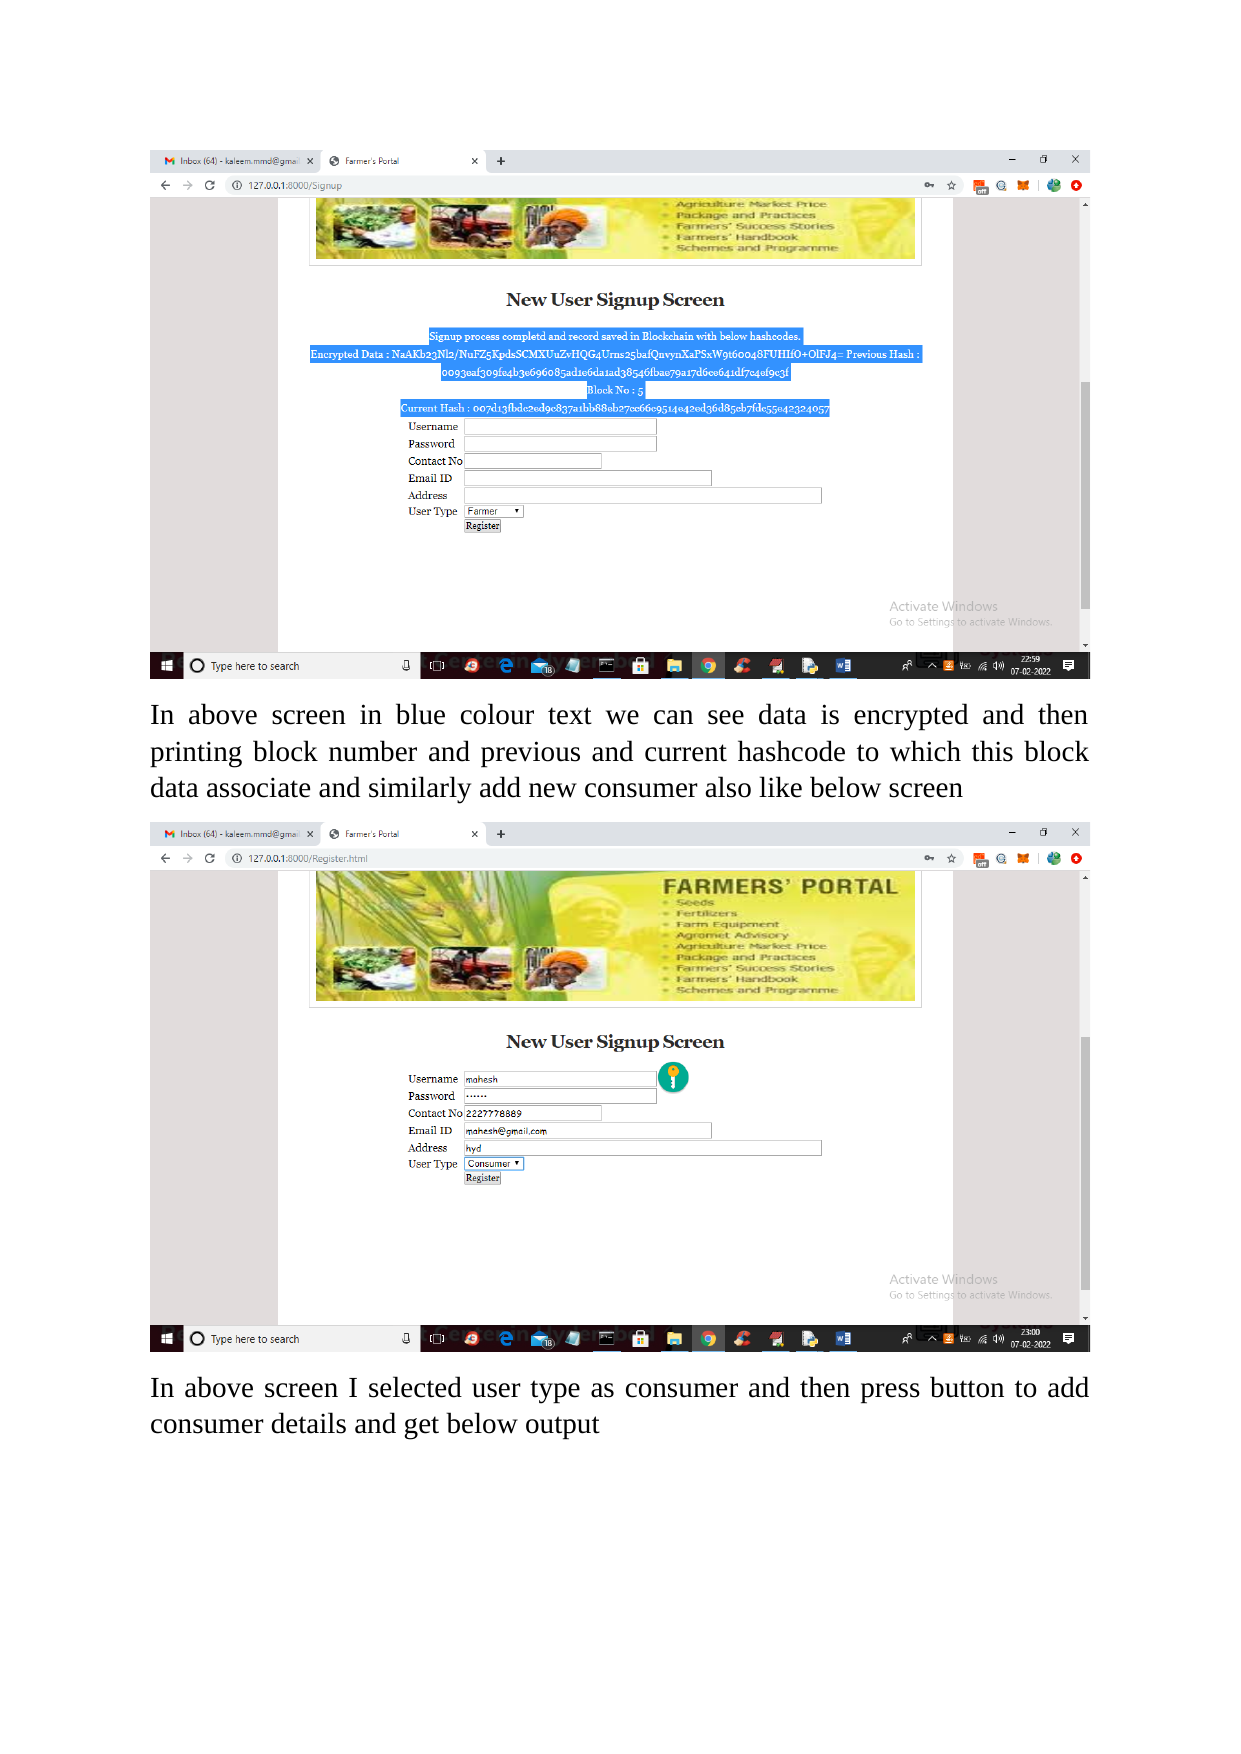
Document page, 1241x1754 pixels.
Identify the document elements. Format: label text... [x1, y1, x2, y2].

picture [150, 822, 1091, 1352]
picture [150, 150, 1091, 679]
text In above screen in blue colour text we can see data is encrypted and then printing block number and previous and current hashcode to which this block data associate and similarly add new consumer also like below screen [150, 697, 1090, 803]
text In above screen I selected user type as consumer and then press button to add consumer details and get below output [150, 1370, 1090, 1440]
